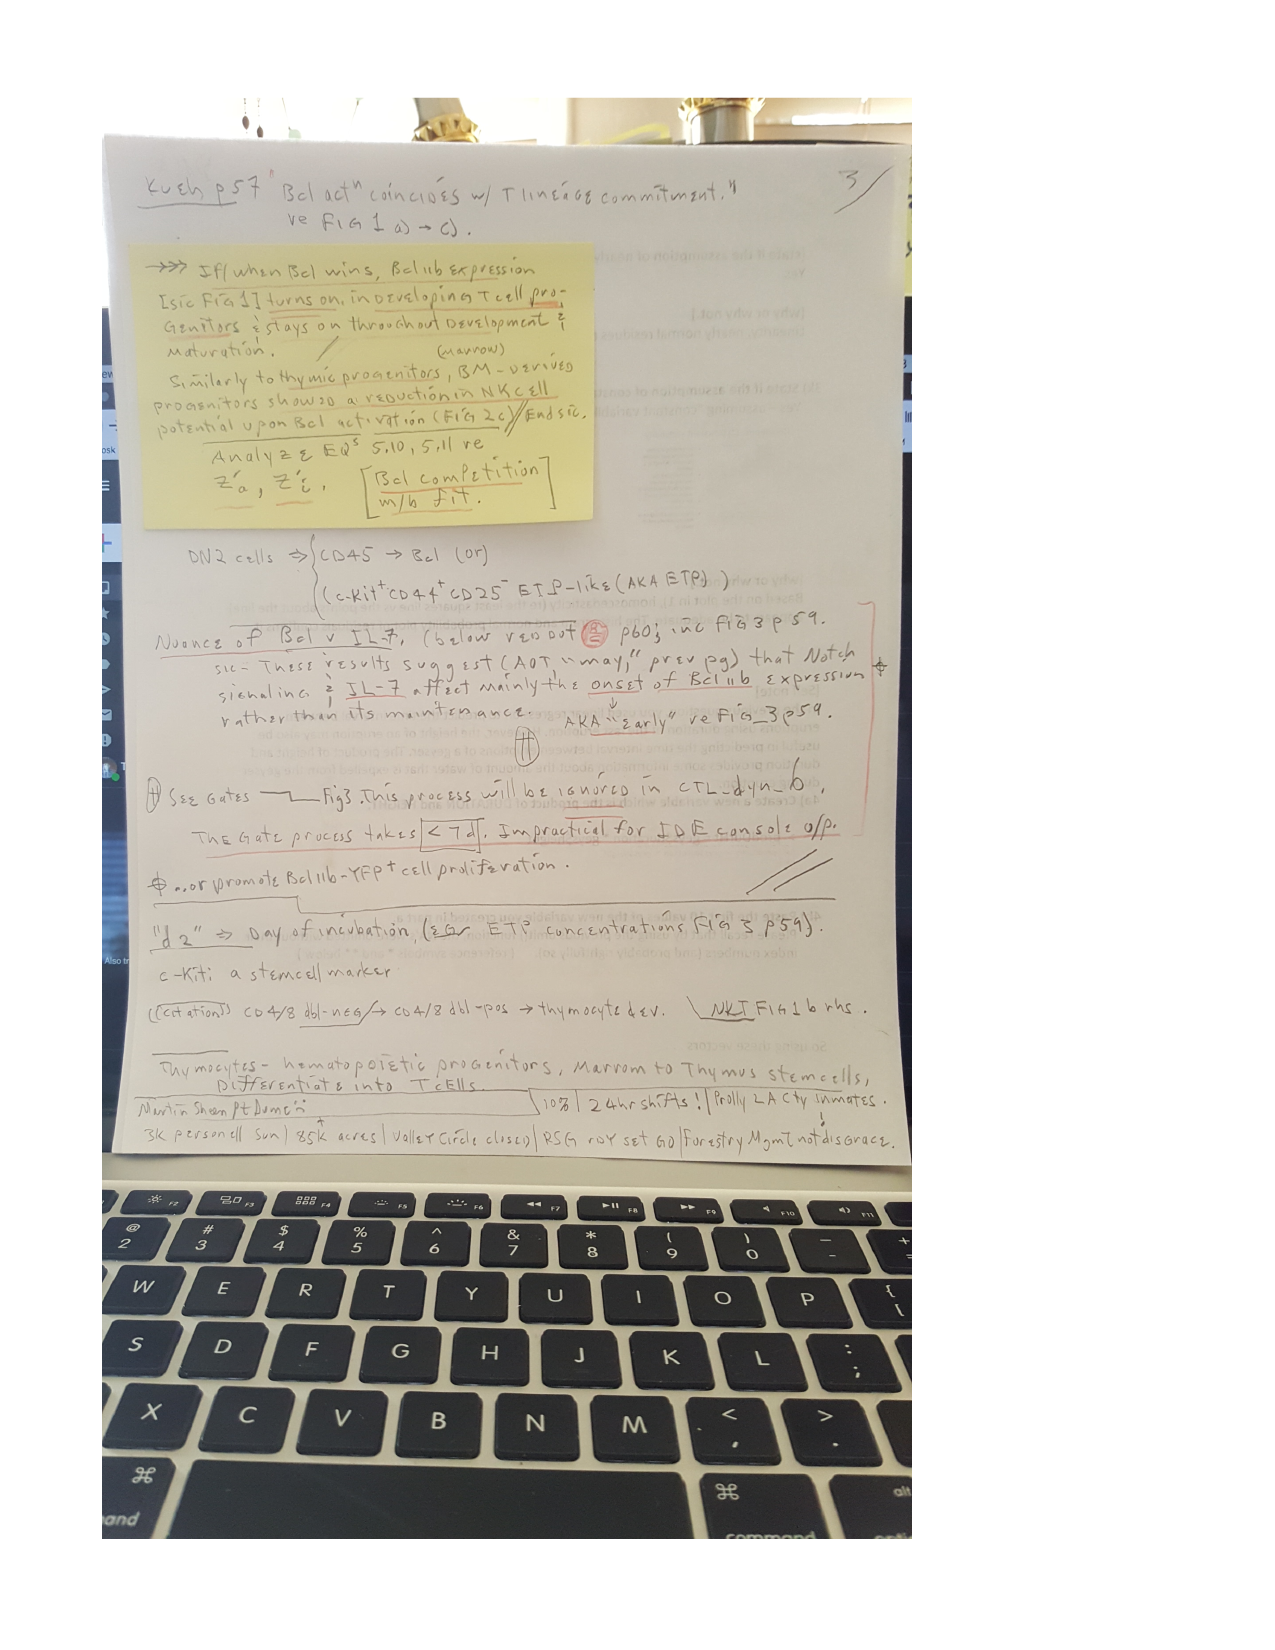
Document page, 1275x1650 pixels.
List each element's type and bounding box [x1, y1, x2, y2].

picture [103, 99, 912, 1539]
